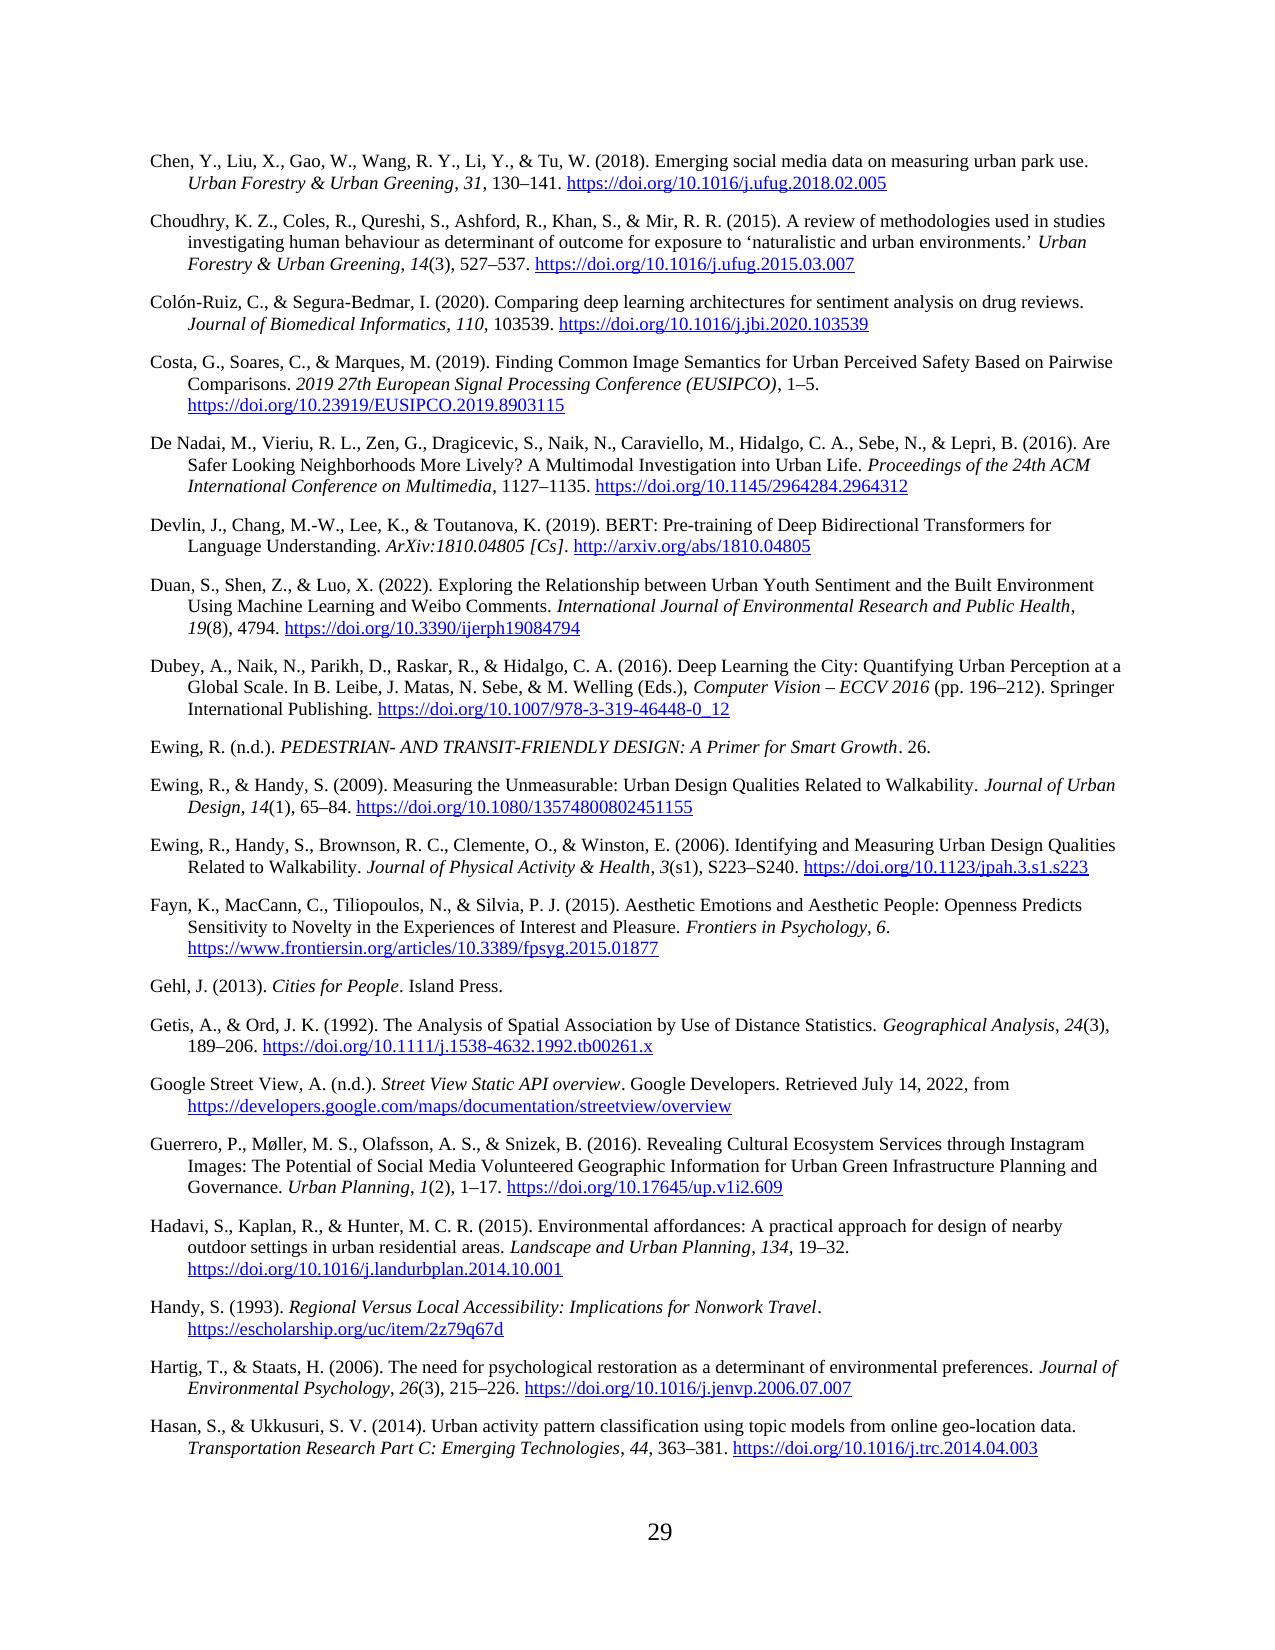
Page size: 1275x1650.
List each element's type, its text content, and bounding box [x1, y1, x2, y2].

text Ewing, R., Handy, S., Brownson, R. C., Clemente, O., & Winston, E. (2006). Identifying and Measuring Urban Design Qualities Related to Walkability. Journal of Physical Activity & Health, 3(s1), S223–S240. https://doi.org/10.1123/jpah.3.s1.s223 [150, 834, 1125, 877]
text Ewing, R. (n.d.). PEDESTRIAN- AND TRANSIT-FRIENDLY DESIGN: A Primer for Smart Growth. 26. [150, 736, 1125, 758]
text Hartig, T., & Staats, H. (2006). The need for psychological restoration as a determinant of environmental preferences. Journal of Environmental Psychology, 26(3), 215–226. https://doi.org/10.1016/j.jenvp.2006.07.007 [150, 1356, 1125, 1399]
text De Nadai, M., Vieriu, R. L., Zen, G., Dragicevic, S., Naik, N., Caraviello, M., Hidalgo, C. A., Sebe, N., & Lepri, B. (2016). Are Safer Looking Neighborhoods More Lively? A Multimodal Investigation into Urban Life. Proceedings of the 24th ACM International Conference on Multimedia, 1127–1135. https://doi.org/10.1145/2964284.2964312 [150, 432, 1125, 497]
text Hadavi, S., Kaplan, R., & Hunter, M. C. R. (2015). Environmental affordances: A practical approach for design of nearby outdoor settings in urban residential areas. Landscape and Urban Planning, 134, 19–32. https://doi.org/10.1016/j.landurbplan.2014.10.001 [150, 1214, 1125, 1279]
text Colón-Ruiz, C., & Segura-Bedmar, I. (2020). Comparing deep learning architectures for sentiment analysis on drug reviews. Journal of Biomedical Informatics, 110, 103539. https://doi.org/10.1016/j.jbi.2020.103539 [150, 291, 1125, 334]
text Ewing, R., & Handy, S. (2009). Measuring the Unmeasurable: Urban Design Qualities Related to Walkability. Journal of Urban Design, 14(1), 65–84. https://doi.org/10.1080/13574800802451155 [150, 774, 1125, 817]
text Guerrero, P., Møller, M. S., Olafsson, A. S., & Snizek, B. (2016). Revealing Cultural Ecosystem Services through Instagram Images: The Potential of Social Media Volunteered Geographic Information for Urban Green Infrastructure Planning and Governance. Urban Planning, 1(2), 1–17. https://doi.org/10.17645/up.v1i2.609 [150, 1133, 1125, 1198]
text Dubey, A., Naik, N., Parikh, D., Raskar, R., & Hidalgo, C. A. (2016). Deep Learning the City: Quantifying Urban Perception at a Global Scale. In B. Leibe, J. Matas, N. Sebe, & M. Welling (Eds.), Computer Vision – ECCV 2016 (pp. 196–212). Springer International Publishing. https://doi.org/10.1007/978-3-319-46448-0_12 [150, 655, 1125, 719]
text Devlin, J., Chang, M.-W., Lee, K., & Toutanova, K. (2019). BERT: Pre-training of Deep Bidirectional Transformers for Language Understanding. ArXiv:1810.04805 [Cs]. http://arxiv.org/abs/1810.04805 [150, 514, 1125, 557]
text Getis, A., & Ord, J. K. (1992). The Analysis of Spatial Association by Use of Distance Statistics. Geographical Analysis, 24(3), 189–206. https://doi.org/10.1111/j.1538-4632.1992.tb00261.x [150, 1013, 1125, 1057]
text Costa, G., Soares, C., & Marques, M. (2019). Finding Common Image Semantics for Urban Perceived Safety Based on Pairwise Comparisons. 2019 27th European Signal Processing Conference (EUSIPCO), 1–5. https://doi.org/10.23919/EUSIPCO.2019.8903115 [150, 351, 1125, 416]
text Handy, S. (1993). Regional Versus Local Accessibility: Implications for Nonwork Travel. https://escholarship.org/uc/item/2z79q67d [150, 1296, 1125, 1339]
text Choudhry, K. Z., Coles, R., Qureshi, S., Ashford, R., Khan, S., & Mir, R. R. (2015). A review of methodologies used in studies investigating human behaviour as determinant of outcome for exposure to ‘naturalistic and urban environments.’ Urban Forestry & Urban Greening, 14(3), 527–537. https://doi.org/10.1016/j.ufug.2015.03.007 [150, 210, 1125, 274]
text Gehl, J. (2013). Cities for People. Island Press. [150, 975, 1125, 997]
text Google Street View, A. (n.d.). Street View Static API overview. Google Developers. Retrieved July 14, 2022, from https://developers.google.com/maps/documentation/streetview/overview [150, 1073, 1125, 1116]
text Hasan, S., & Ukkusuri, S. V. (2014). Urban activity pattern classification using topic models from online geo-location data. Transportation Research Part C: Emerging Technologies, 44, 363–381. https://doi.org/10.1016/j.trc.2014.04.003 [150, 1415, 1125, 1458]
text Chen, Y., Liu, X., Gao, W., Wang, R. Y., Li, Y., & Tu, W. (2018). Emerging social media data on measuring urban park use. Urban Forestry & Urban Greening, 31, 130–141. https://doi.org/10.1016/j.ufug.2018.02.005 [150, 150, 1125, 193]
text Duan, S., Shen, Z., & Luo, X. (2022). Exploring the Relationship between Urban Youth Sentiment and the Built Environment Using Machine Learning and Weibo Comments. International Journal of Environmental Research and Public Health, 19(8), 4794. https://doi.org/10.3390/ijerph19084794 [150, 573, 1125, 638]
text Fayn, K., MacCann, C., Tiliopoulos, N., & Silvia, P. J. (2015). Aesthetic Emotions and Aesthetic People: Openness Predicts Sensitivity to Novelty in the Experiences of Interest and Pleasure. Frontiers in Psychology, 6. https://www.frontiersin.org/articles/10.3389/fpsyg.2015.01877 [150, 894, 1125, 959]
